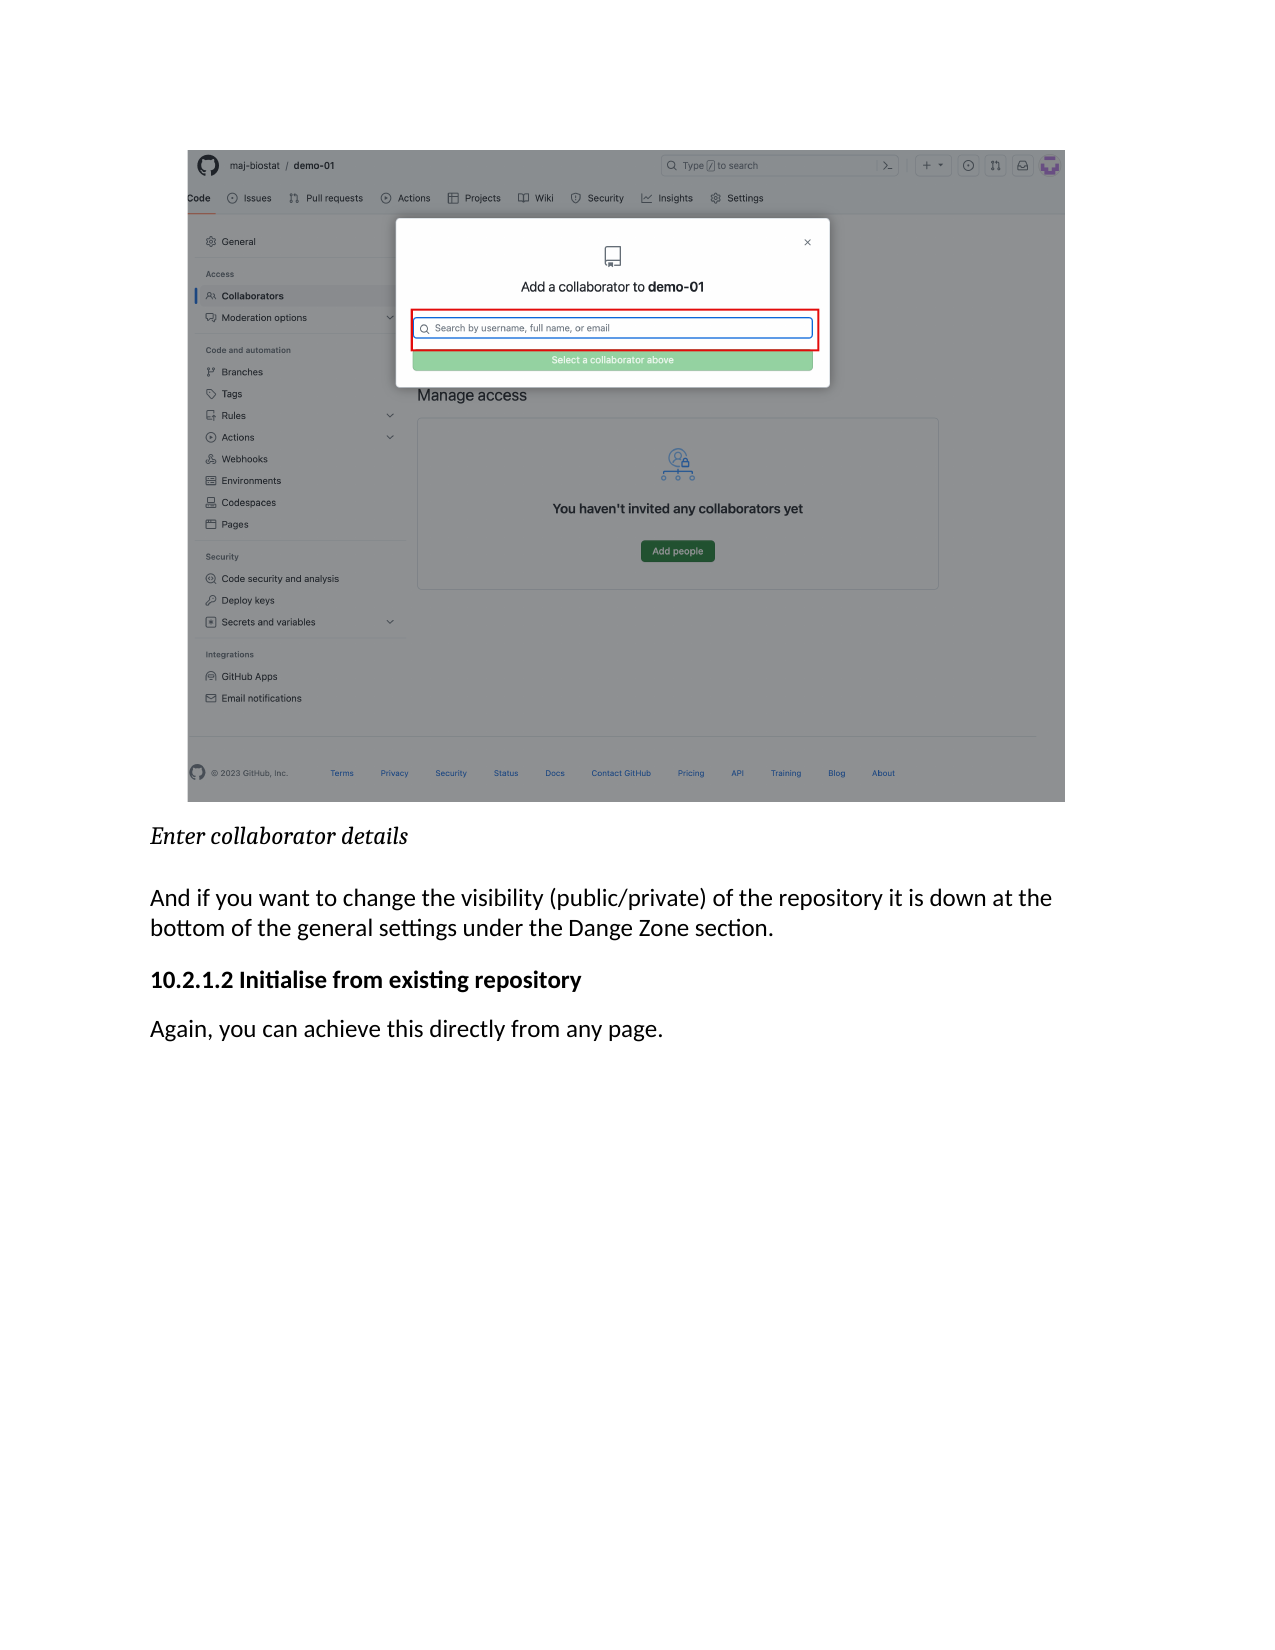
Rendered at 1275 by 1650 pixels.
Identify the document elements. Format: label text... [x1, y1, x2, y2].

text And if you want to change the visibility (public/private) of the repository it is down at the bottom of the general settings under the Dange Zone section. [150, 882, 1125, 943]
table_header Enter collaborator details [139, 150, 1114, 863]
subtitle 10.2.1.2 Initialise from existing repository [150, 964, 1125, 994]
picture [187, 150, 1065, 802]
text Again, you can achieve this directly from any page. [150, 1013, 1125, 1044]
